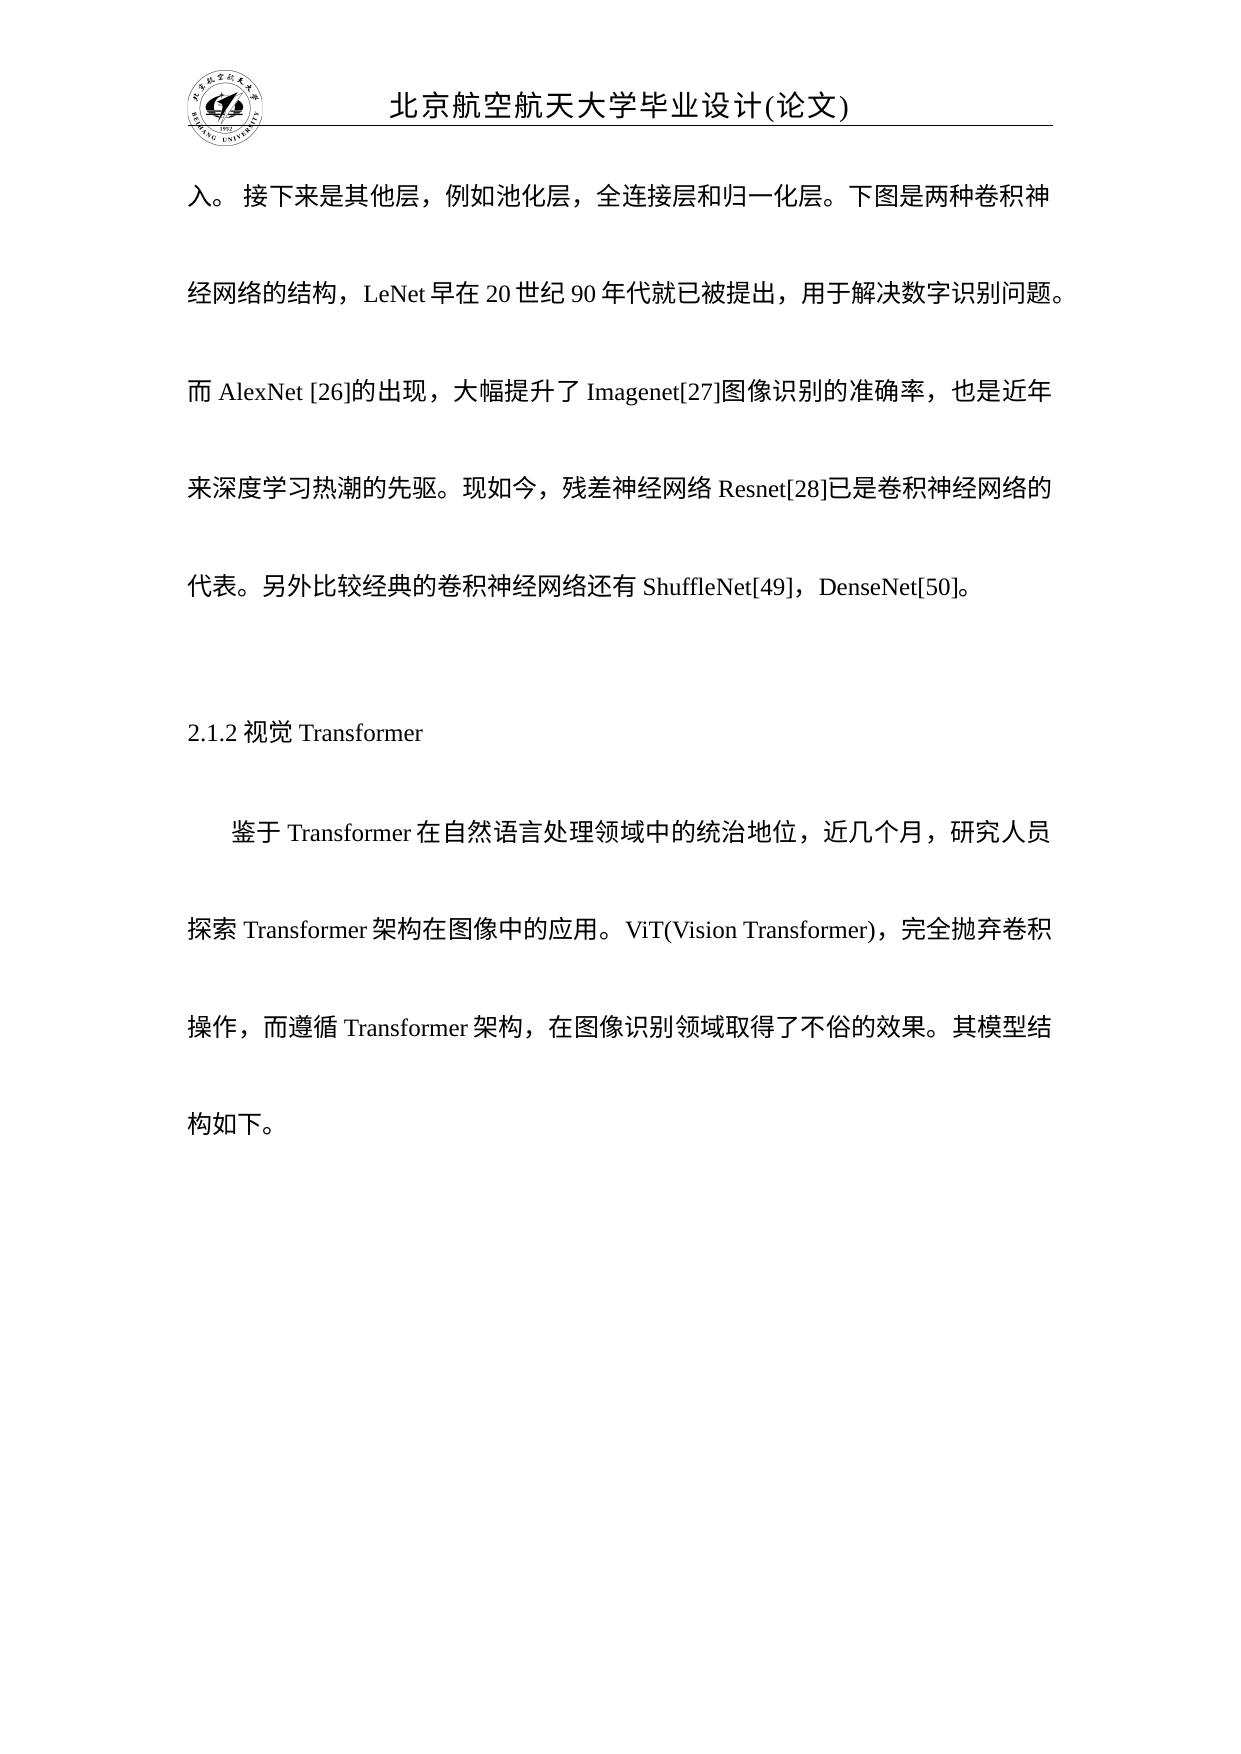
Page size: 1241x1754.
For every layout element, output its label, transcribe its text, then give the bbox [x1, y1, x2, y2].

text 鉴于Transformer在自然语言处理领域中的统治地位，近几个月，研究人员探索Transformer架构在图像中的应用。ViT(Vision Transformer)，完全抛弃卷积操作，而遵循Transformer架构，在图像识别领域取得了不俗的效果。其模型结构如下。 [187, 798, 1053, 1155]
subtitle 2.1.2 视觉Transformer [187, 698, 1028, 763]
picture [187, 70, 263, 146]
